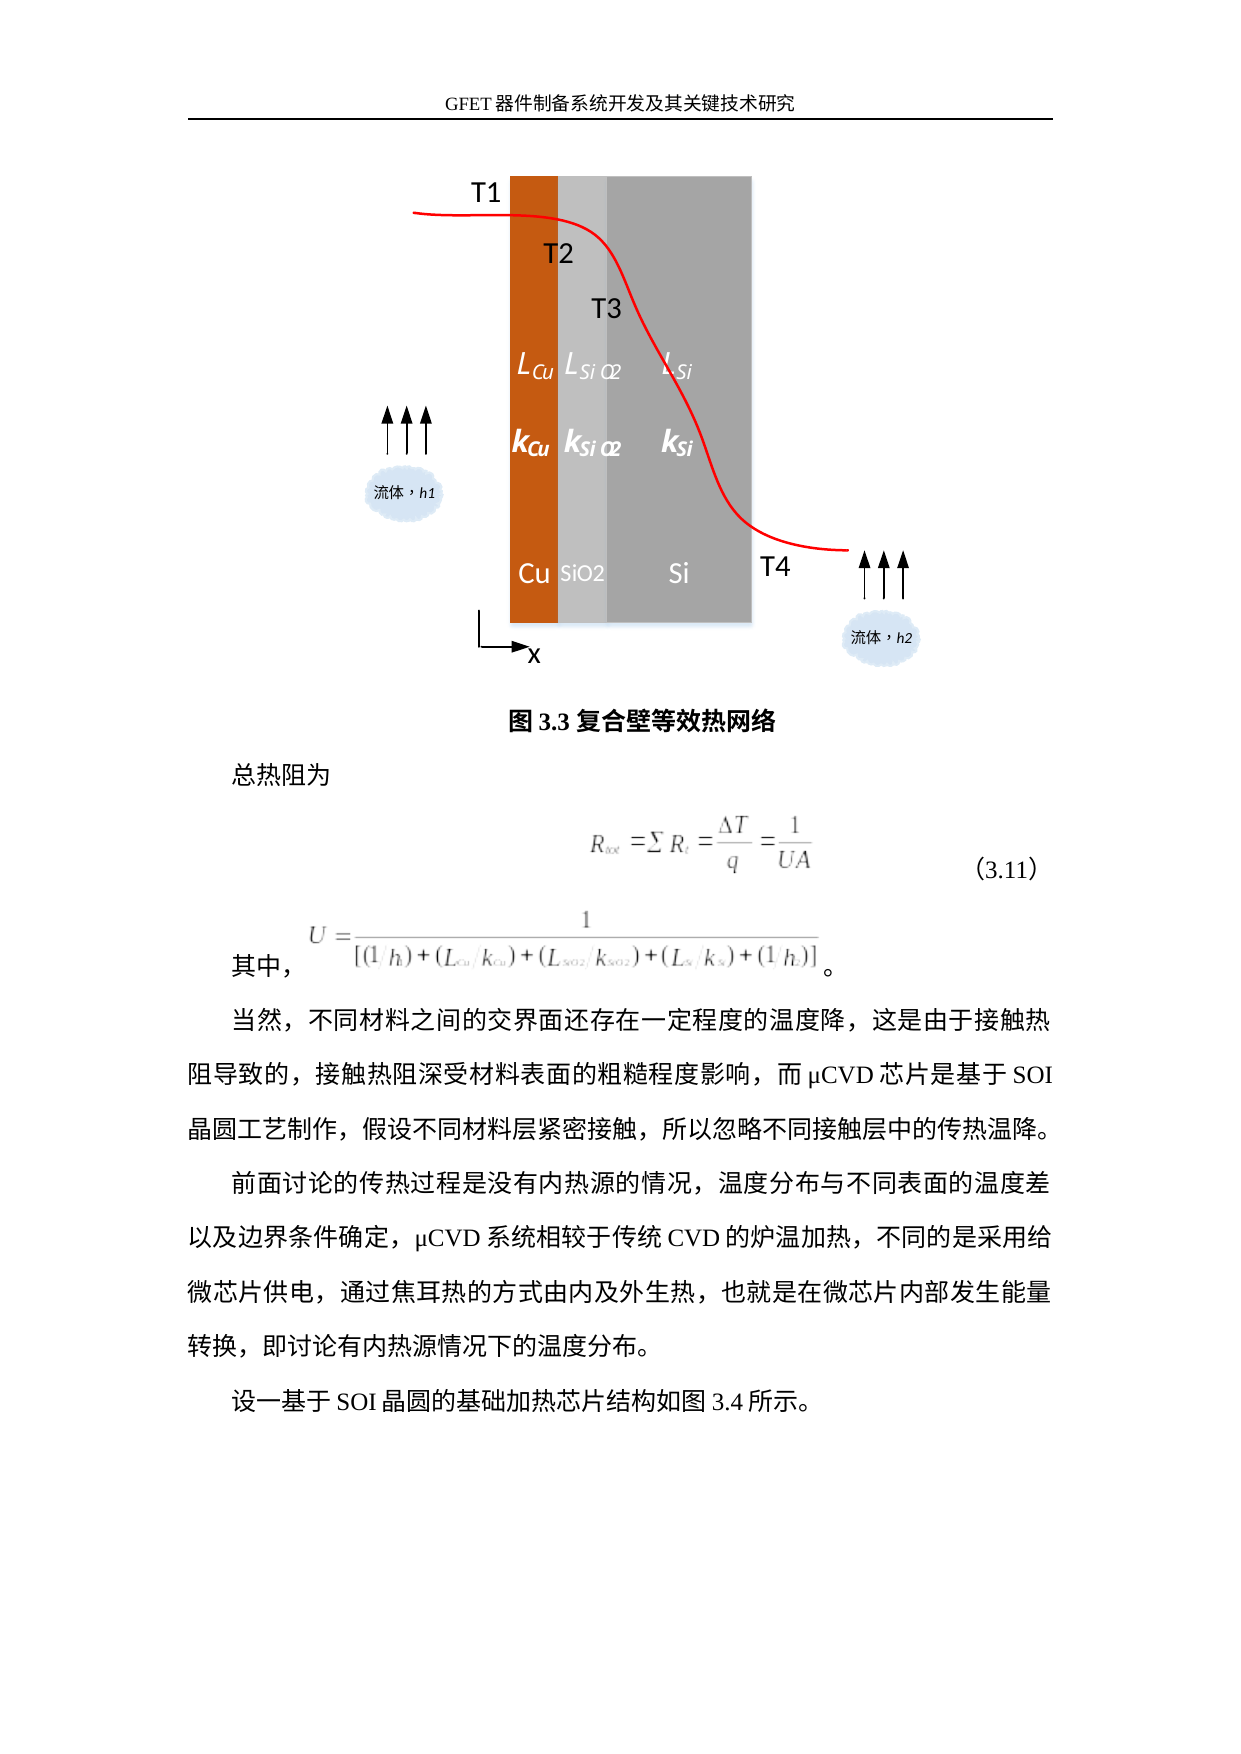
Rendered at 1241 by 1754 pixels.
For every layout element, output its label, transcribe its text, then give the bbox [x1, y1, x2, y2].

text 总热阻为 [187, 756, 1053, 792]
text 前面讨论的传热过程是没有内热源的情况，温度分布与不同表面的温度差以及边界条件确定，μCVD系统相较于传统CVD的炉温加热，不同的是采用给微芯片供电，通过焦耳热的方式由内及外生热，也就是在微芯片内部发生能量转换，即讨论有内热源情况下的温度分布。 [187, 1163, 1053, 1363]
text 其中，。 [187, 904, 1053, 982]
text （3.11） [187, 810, 1053, 886]
text 图3.3 复合壁等效热网络 [187, 701, 1053, 737]
text 当然，不同材料之间的交界面还存在一定程度的温度降，这是由于接触热阻导致的，接触热阻深受材料表面的粗糙程度影响，而μCVD芯片是基于SOI晶圆工艺制作，假设不同材料层紧密接触，所以忽略不同接触层中的传热温降。 [187, 1000, 1053, 1145]
text 设一基于SOI晶圆的基础加热芯片结构如图3.4所示。 [187, 1381, 1053, 1417]
